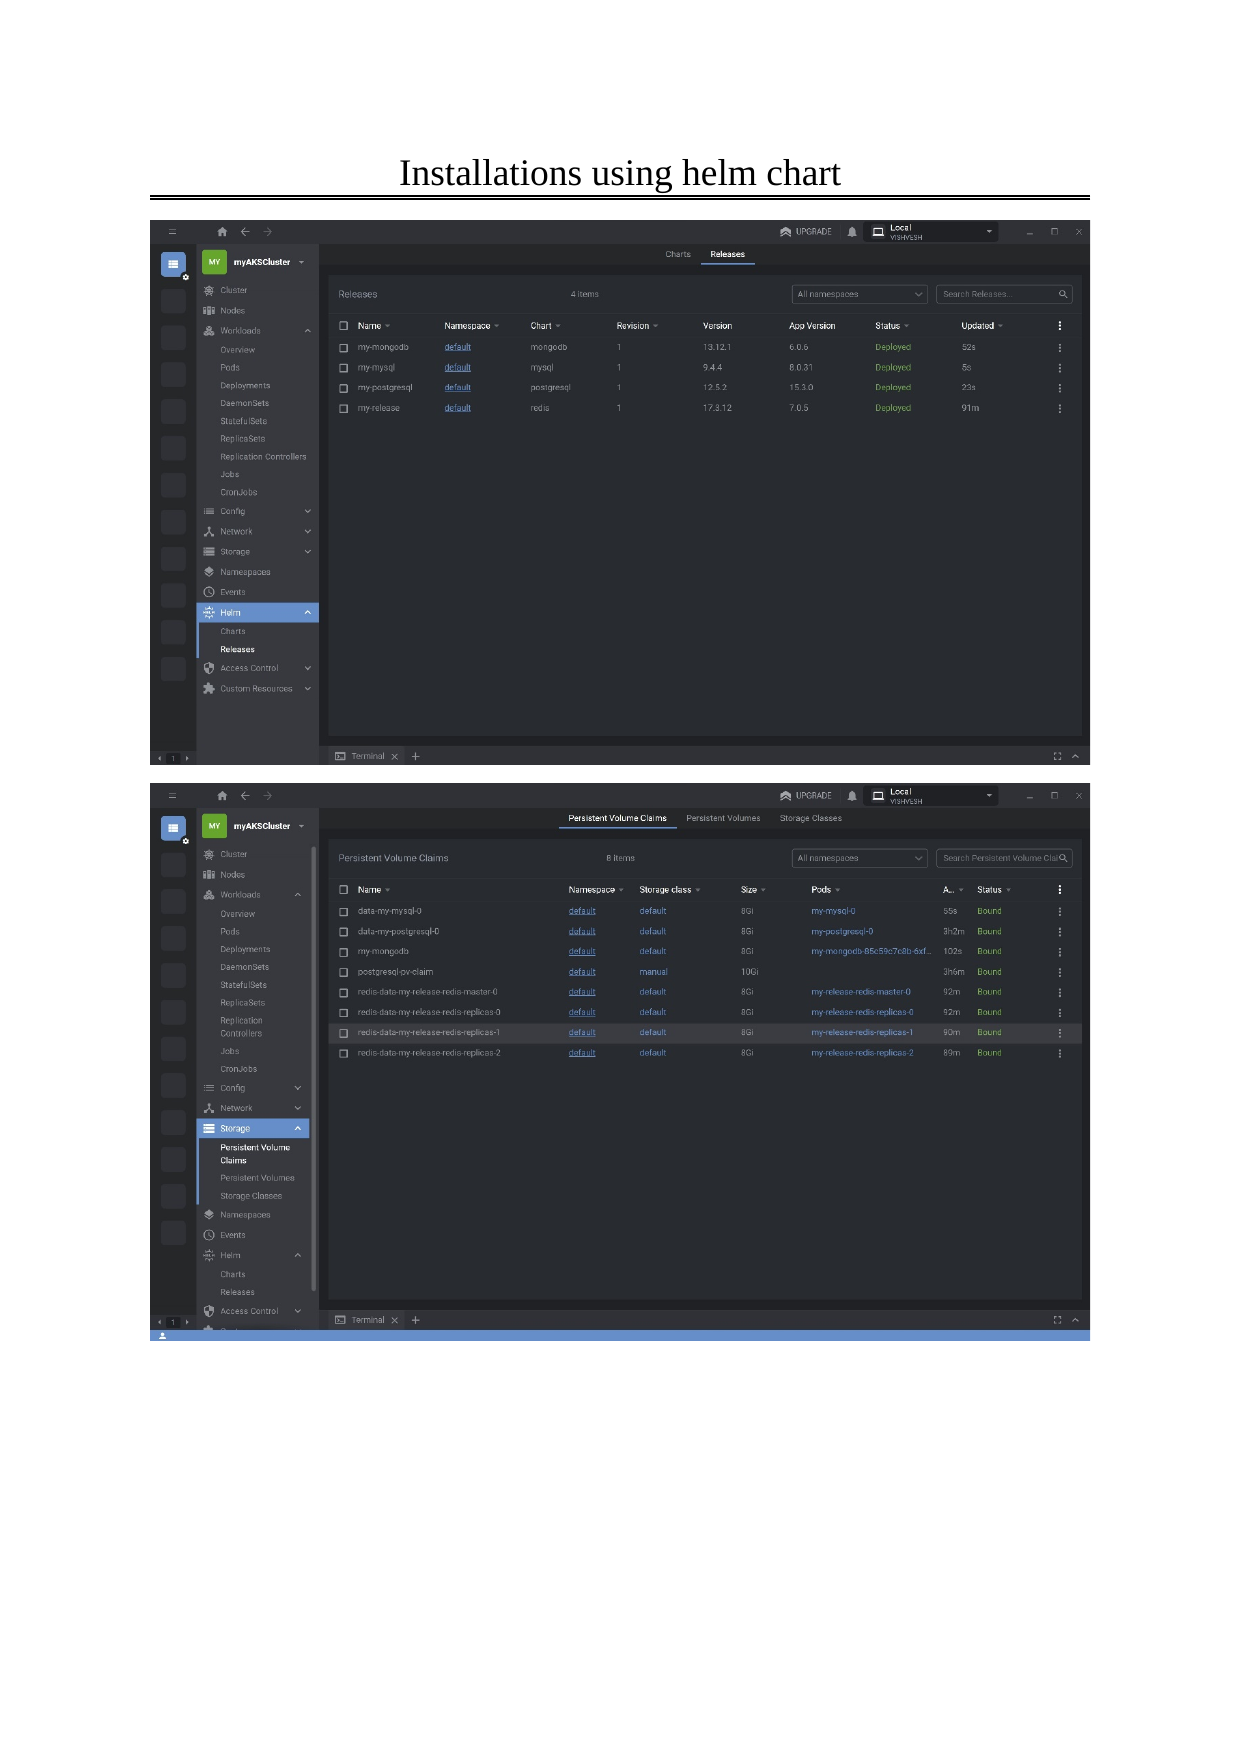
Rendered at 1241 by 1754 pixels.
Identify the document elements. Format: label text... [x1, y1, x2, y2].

picture [150, 220, 1091, 765]
picture [150, 783, 1091, 1341]
text Installations using helm chart [150, 150, 1090, 195]
